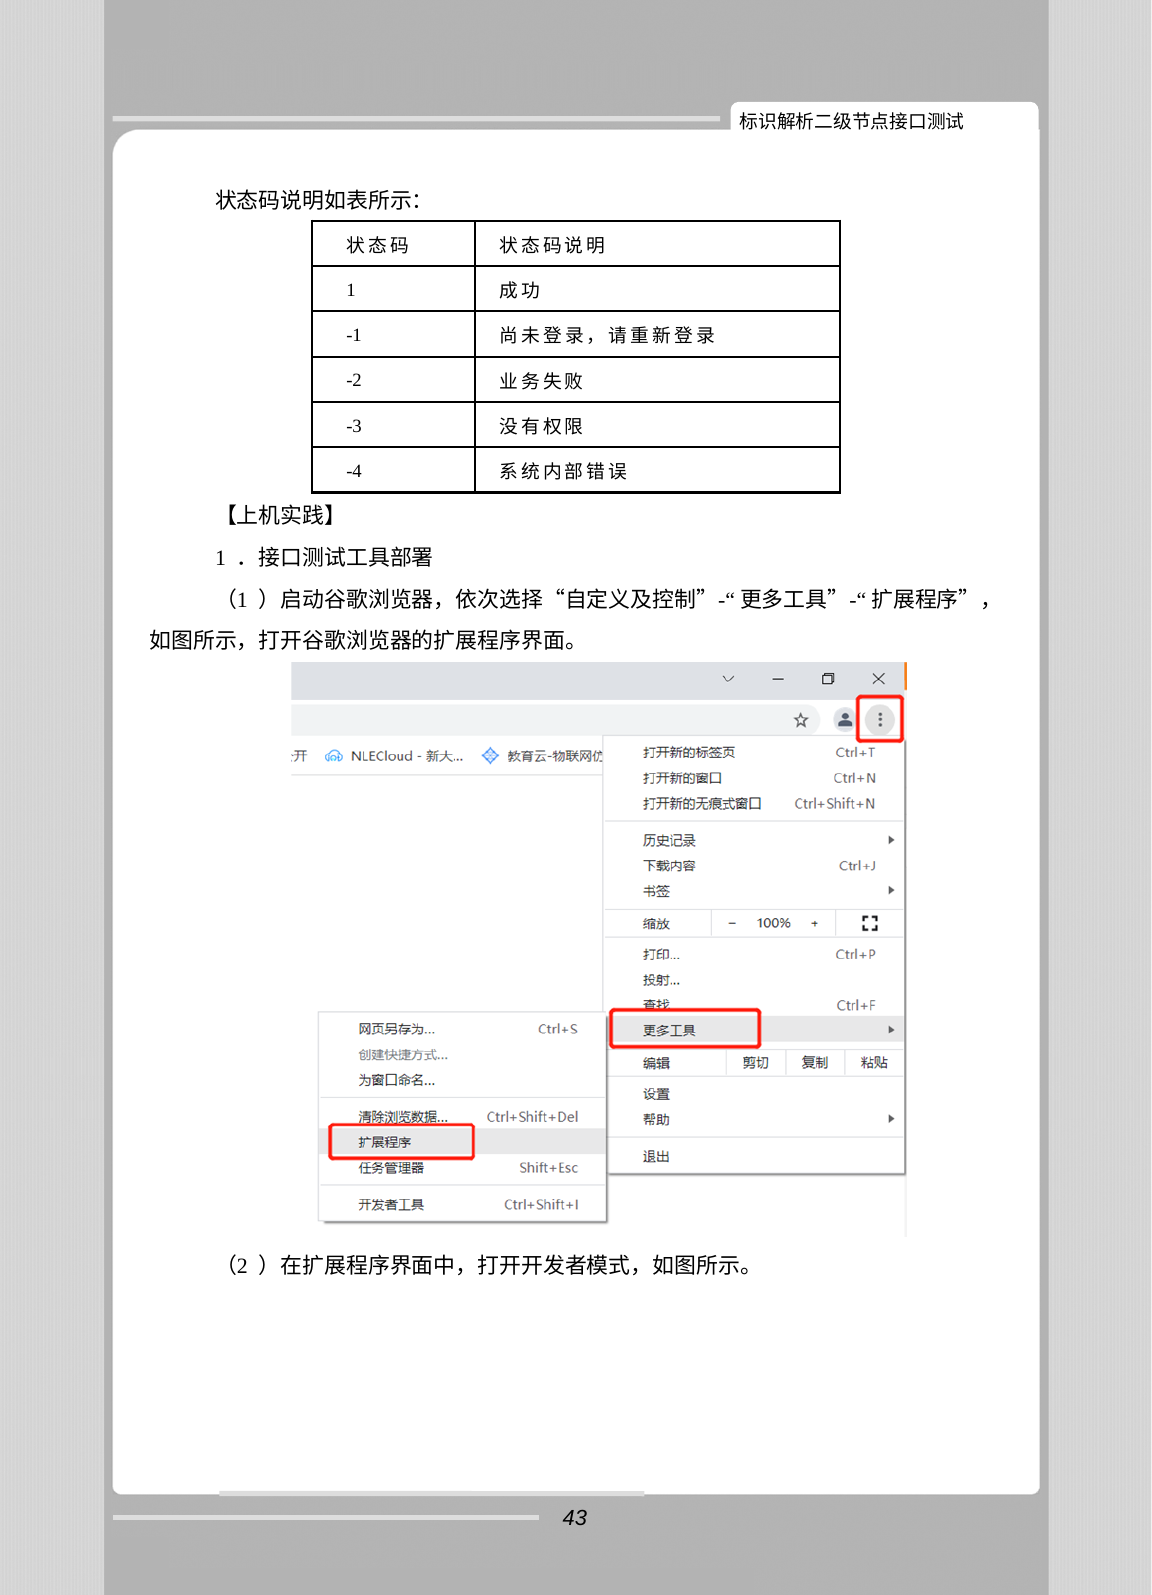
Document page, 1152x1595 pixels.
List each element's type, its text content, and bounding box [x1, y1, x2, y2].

table_cell 没有权限 [476, 403, 839, 446]
picture [0, 0, 1152, 1595]
table_cell 成功 [476, 267, 839, 310]
text 【上机实践】 [149, 493, 1002, 535]
text 状态码说明如表所示： [149, 178, 1002, 219]
table_header 状态码说明 [476, 222, 839, 265]
table_header 状态码 [313, 222, 474, 265]
table_cell 业务失败 [476, 358, 839, 401]
table_cell 1 [313, 267, 474, 310]
table_cell -1 [313, 312, 474, 356]
table_cell -4 [313, 448, 474, 491]
table_cell 系统内部错误 [476, 448, 839, 491]
text 1．接口测试工具部署 [149, 535, 1002, 577]
text （1）启动谷歌浏览器，依次选择“自定义及控制”-“更多工具”-“扩展程序”，如图所示，打开谷歌浏览器的扩展程序界面。 [149, 577, 1002, 660]
table_cell 尚未登录，请重新登录 [476, 312, 839, 356]
table_cell -3 [313, 403, 474, 446]
text （2）在扩展程序界面中，打开开发者模式，如图所示。 [149, 1243, 1002, 1285]
table_cell -2 [313, 358, 474, 401]
